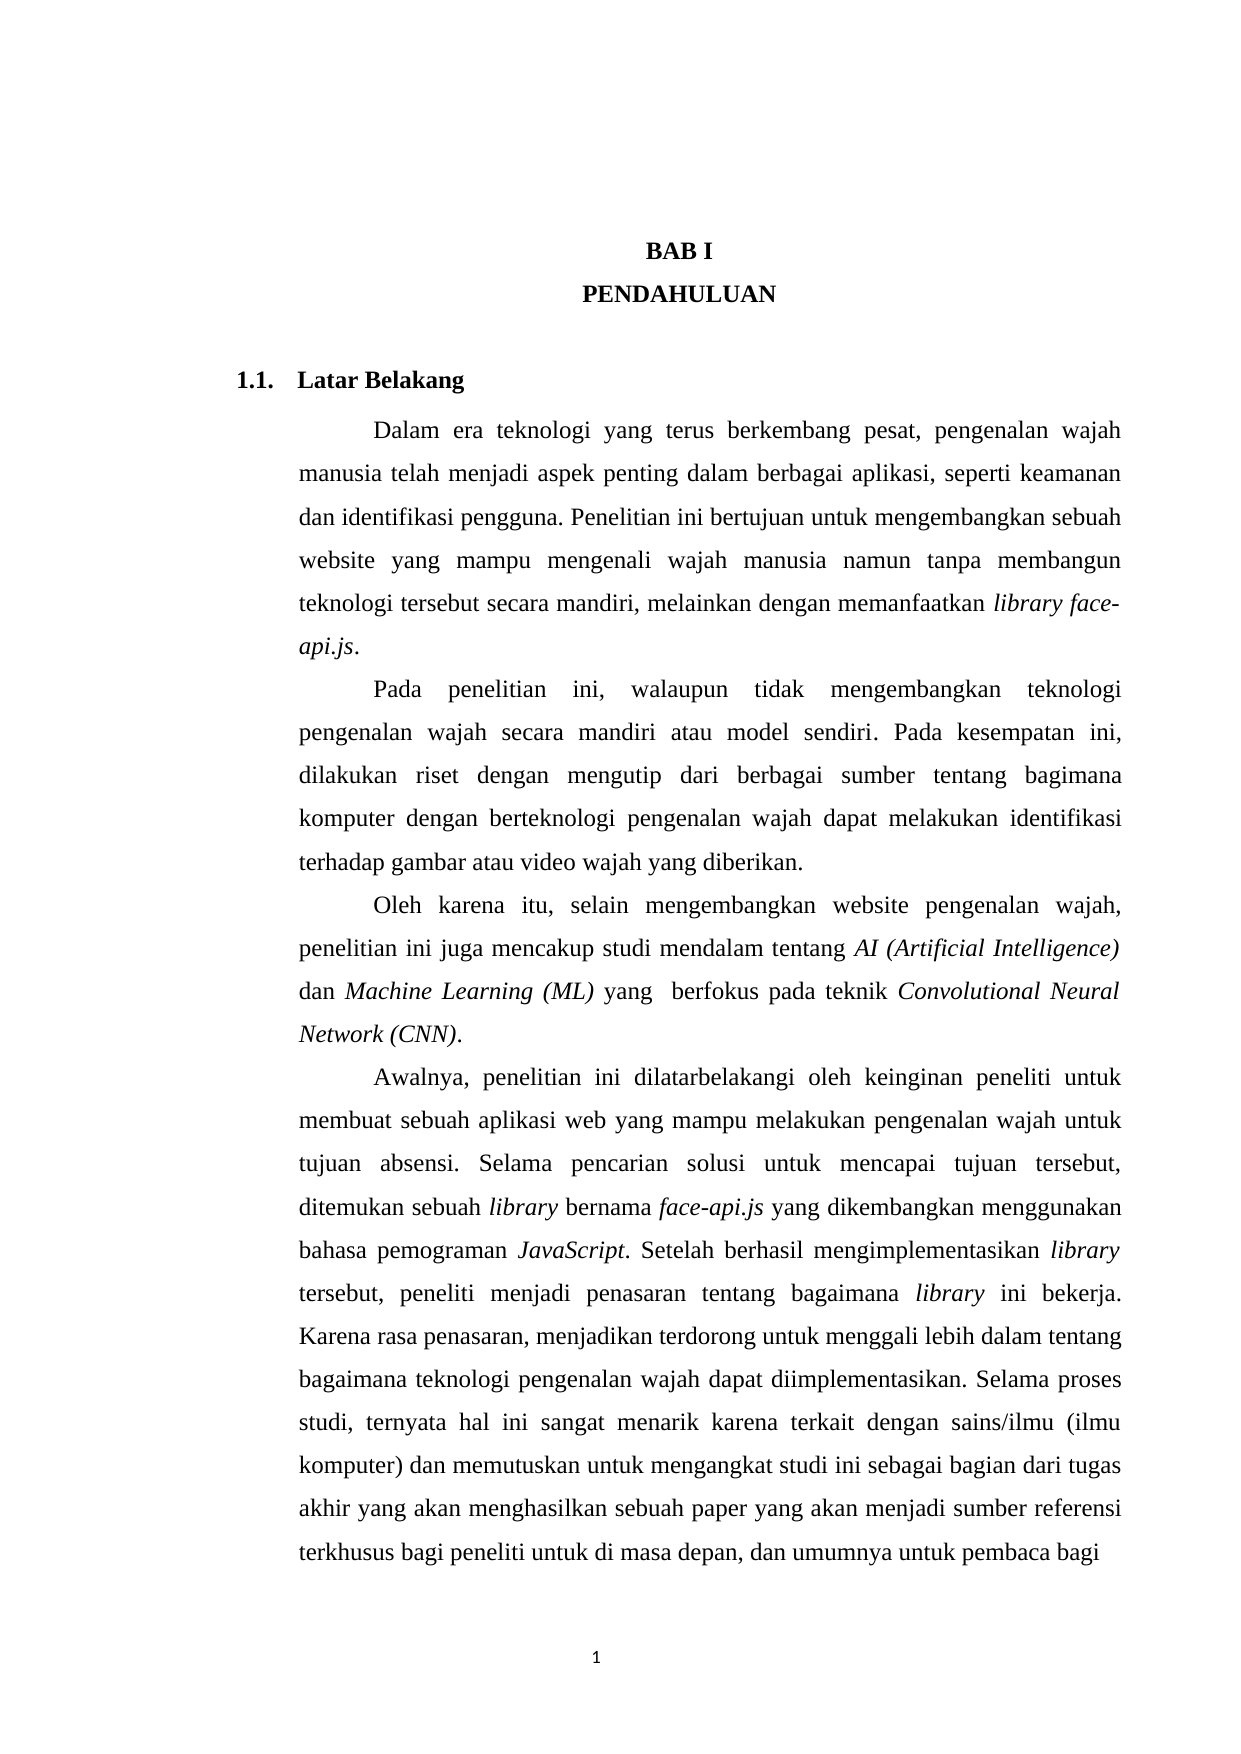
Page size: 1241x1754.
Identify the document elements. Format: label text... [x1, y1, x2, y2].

text Awalnya, penelitian ini dilatarbelakangi oleh keinginan peneliti untuk membuat sebuah aplikasi web yang mampu melakukan pengenalan wajah untuk tujuan absensi. Selama pencarian solusi untuk mencapai tujuan tersebut, ditemukan sebuah library bernama face-api.js yang dikembangkan menggunakan bahasa pemograman JavaScript. Setelah berhasil mengimplementasikan library tersebut, peneliti menjadi penasaran tentang bagaimana library ini bekerja. Karena rasa penasaran, menjadikan terdorong untuk menggali lebih dalam tentang bagaimana teknologi pengenalan wajah dapat diimplementasikan. Selama proses studi, ternyata hal ini sangat menarik karena terkait dengan sains/ilmu (ilmu komputer) dan memutuskan untuk mengangkat studi ini sebagai bagian dari tugas akhir yang akan menghasilkan sebuah paper yang akan menjadi sumber referensi terkhusus bagi peneliti untuk di masa depan, dan umumnya untuk pembaca bagi [299, 1062, 1122, 1565]
text PENDAHULUAN [236, 279, 1122, 308]
text Dalam era teknologi yang terus berkembang pesat, pengenalan wajah manusia telah menjadi aspek penting dalam berbagai aplikasi, seperti keamanan dan identifikasi pengguna. Penelitian ini bertujuan untuk mengembangkan sebuah website yang mampu mengenali wajah manusia namun tanpa membangun teknologi tersebut secara mandiri, melainkan dengan memanfaatkan library face-api.js. [299, 415, 1122, 660]
subtitle BAB I [236, 236, 1122, 265]
text Oleh karena itu, selain mengembangkan website pengenalan wajah, penelitian ini juga mencakup studi mendalam tentang AI (Artificial Intelligence) dan Machine Learning (ML) yang berfokus pada teknik Convolutional Neural Network (CNN). [299, 890, 1122, 1048]
subtitle Latar Belakang [236, 366, 1122, 394]
text Pada penelitian ini, walaupun tidak mengembangkan teknologi pengenalan wajah secara mandiri atau model sendiri. Pada kesempatan ini, dilakukan riset dengan mengutip dari berbagai sumber tentang bagimana komputer dengan berteknologi pengenalan wajah dapat melakukan identifikasi terhadap gambar atau video wajah yang diberikan. [299, 674, 1122, 875]
